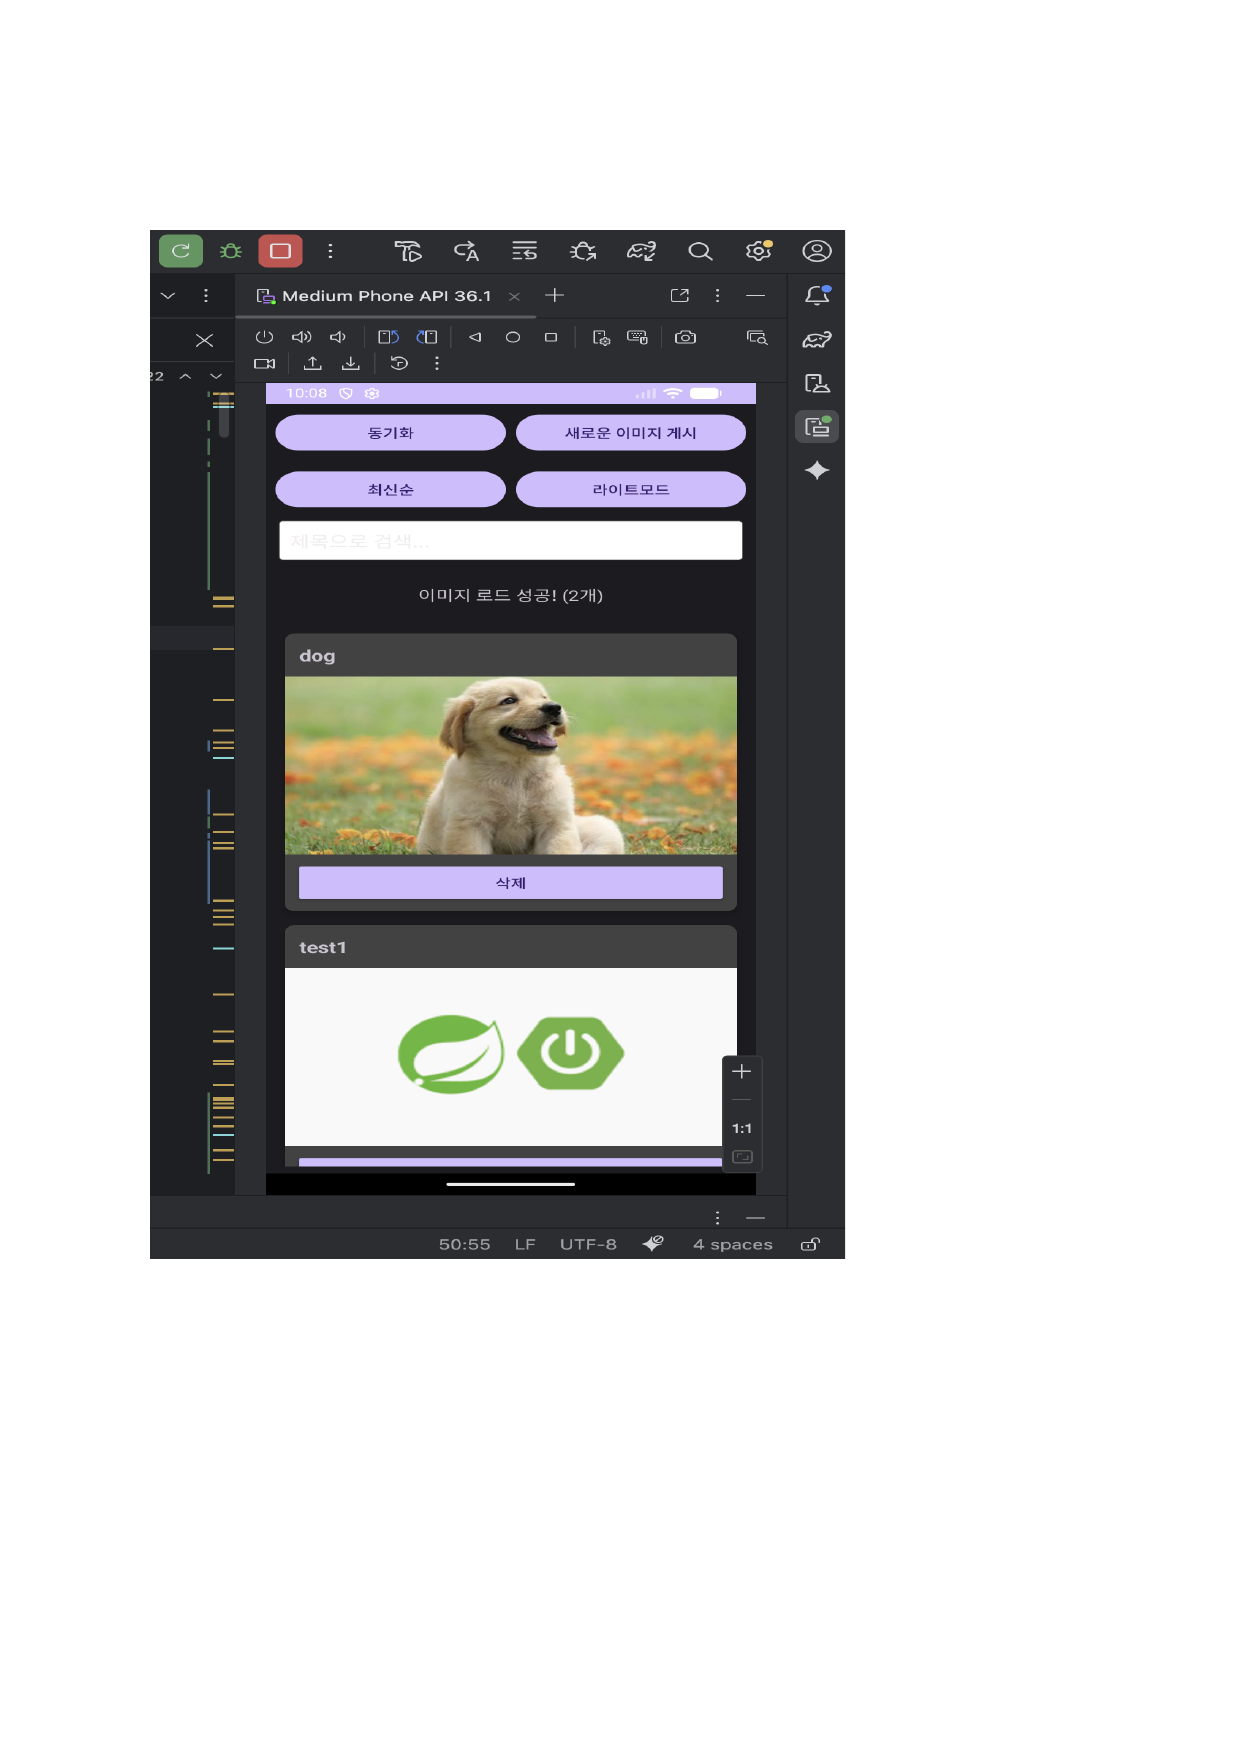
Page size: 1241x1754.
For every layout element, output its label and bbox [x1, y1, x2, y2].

picture [150, 230, 846, 1259]
